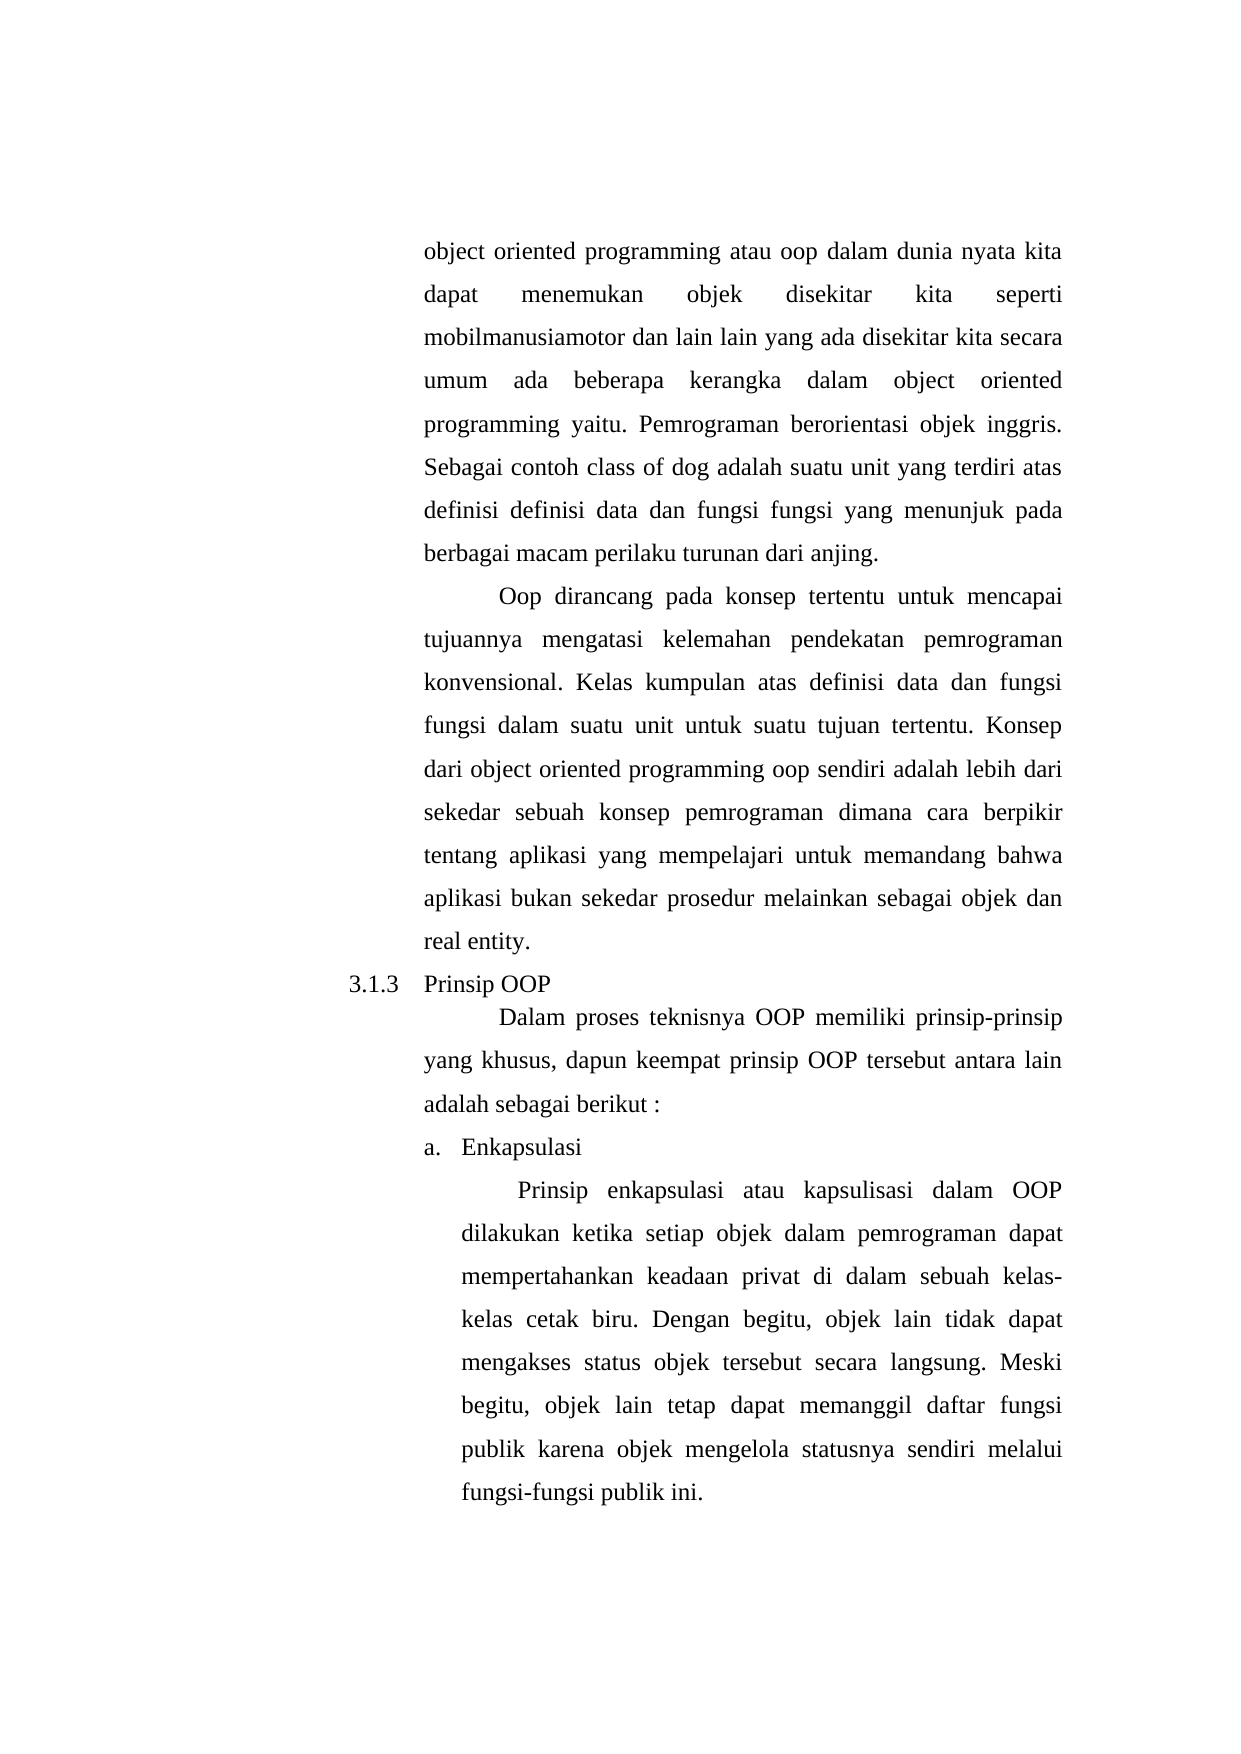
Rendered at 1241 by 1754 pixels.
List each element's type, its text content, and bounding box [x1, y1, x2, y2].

list Dalam proses teknisnya OOP memiliki prinsip-prinsip yang khusus, dapun keempat prinsip OOP tersebut antara lain adalah sebagai berikut : [424, 1002, 1063, 1117]
list Prinsip enkapsulasi atau kapsulisasi dalam OOP dilakukan ketika setiap objek dalam pemrograman dapat mempertahankan keadaan privat di dalam sebuah kelas-kelas cetak biru. Dengan begitu, objek lain tidak dapat mengakses status objek tersebut secara langsung. Meski begitu, objek lain tetap dapat memanggil daftar fungsi publik karena objek mengelola statusnya sendiri melalui fungsi-fungsi publik ini. [461, 1175, 1063, 1506]
list Oop dirancang pada konsep tertentu untuk mencapai tujuannya mengatasi kelemahan pendekatan pemrograman konvensional. Kelas kumpulan atas definisi data dan fungsi fungsi dalam suatu unit untuk suatu tujuan tertentu. Konsep dari object oriented programming oop sendiri adalah lebih dari sekedar sebuah konsep pemrograman dimana cara berpikir tentang aplikasi yang mempelajari untuk memandang bahwa aplikasi bukan sekedar prosedur melainkan sebagai objek dan real entity. [424, 581, 1063, 955]
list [424, 236, 1063, 567]
list Enkapsulasi [424, 1132, 1063, 1161]
list Prinsip OOP [349, 969, 1063, 998]
